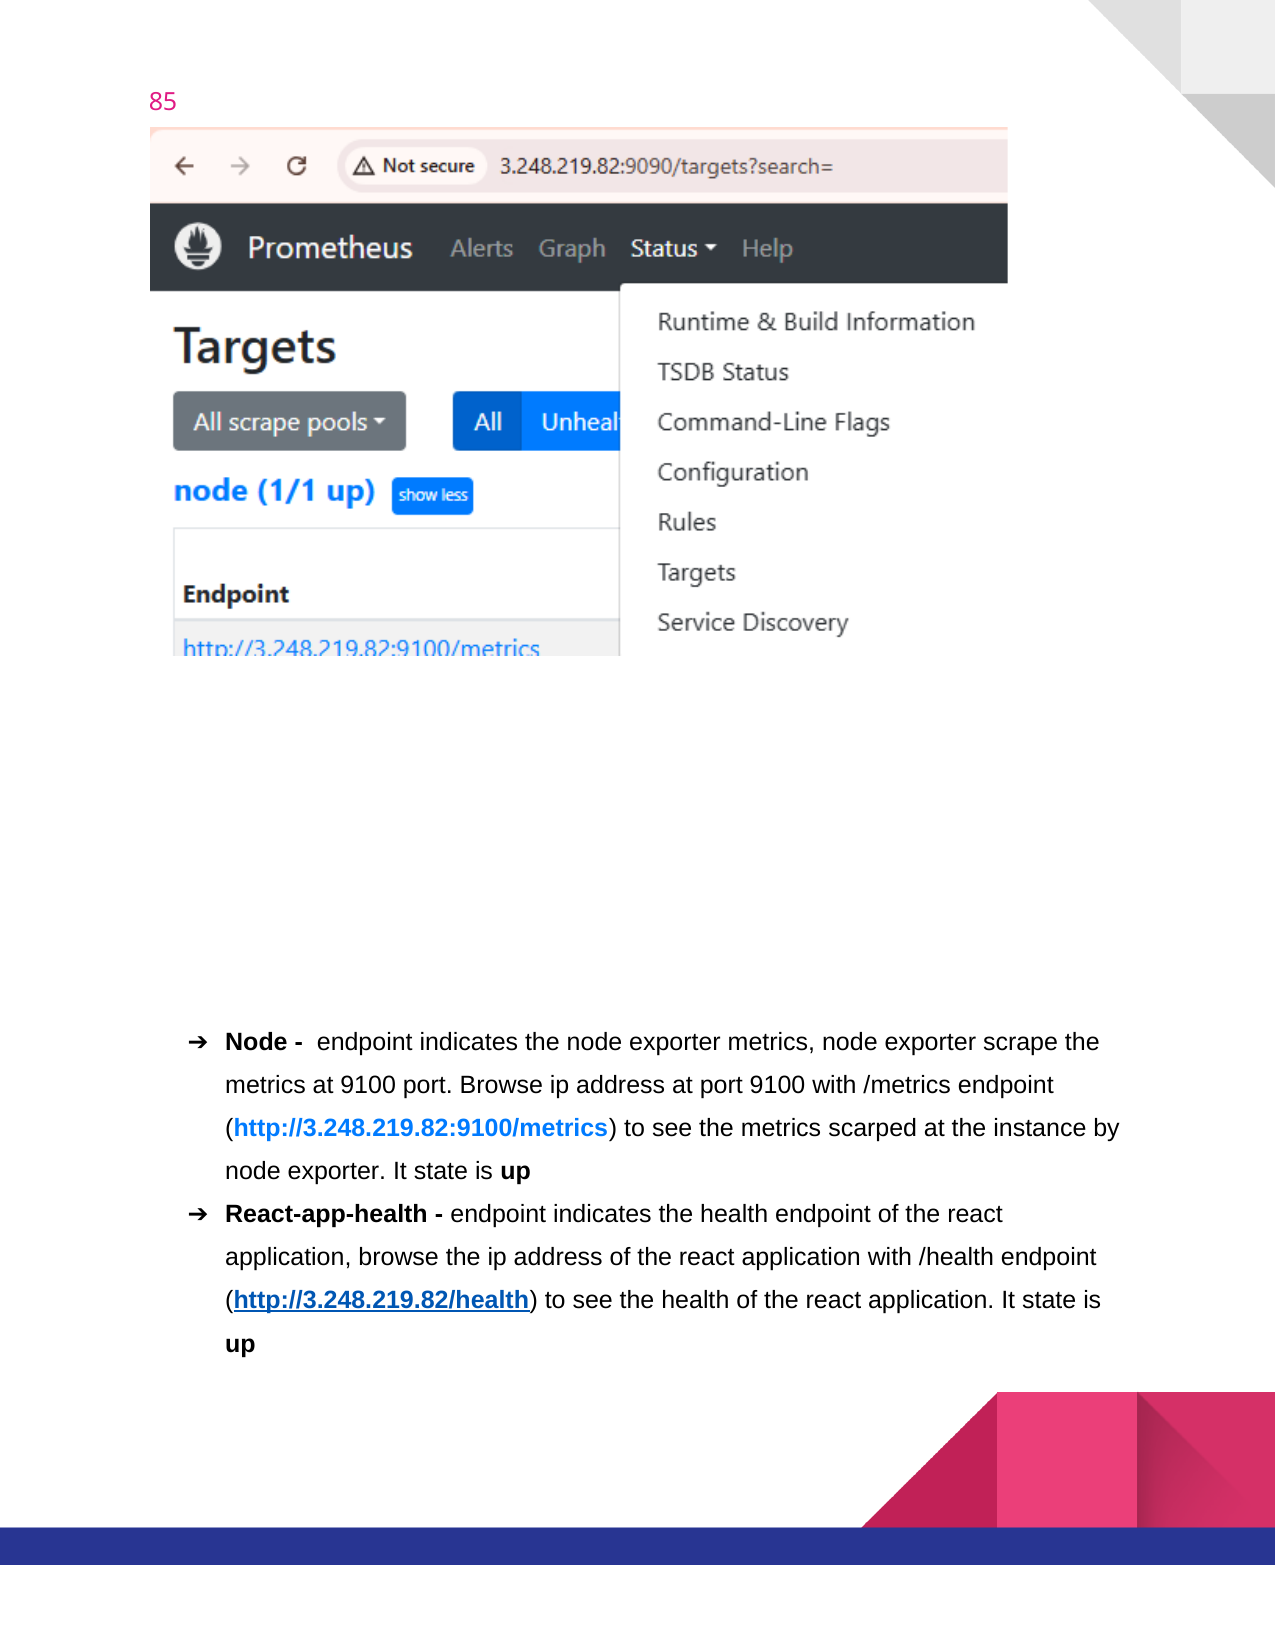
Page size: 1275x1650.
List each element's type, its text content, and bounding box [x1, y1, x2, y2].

picture [0, 1390, 1275, 1565]
picture [150, 127, 1008, 656]
picture [1087, 0, 1275, 188]
list React-app-health - endpoint indicates the health endpoint of the react application, browse the ip address of the react application with /health endpoint (http://3.248.219.82/health) to see the health of the react application. It state is up [187, 1199, 1125, 1357]
list Node - endpoint indicates the node exporter metrics, node exporter scrape the metrics at 9100 port. Browse ip address at port 9100 with /metrics endpoint (http://3.248.219.82:9100/metrics) to see the metrics scarped at the instance by node exporter. It state is up [187, 1027, 1125, 1185]
